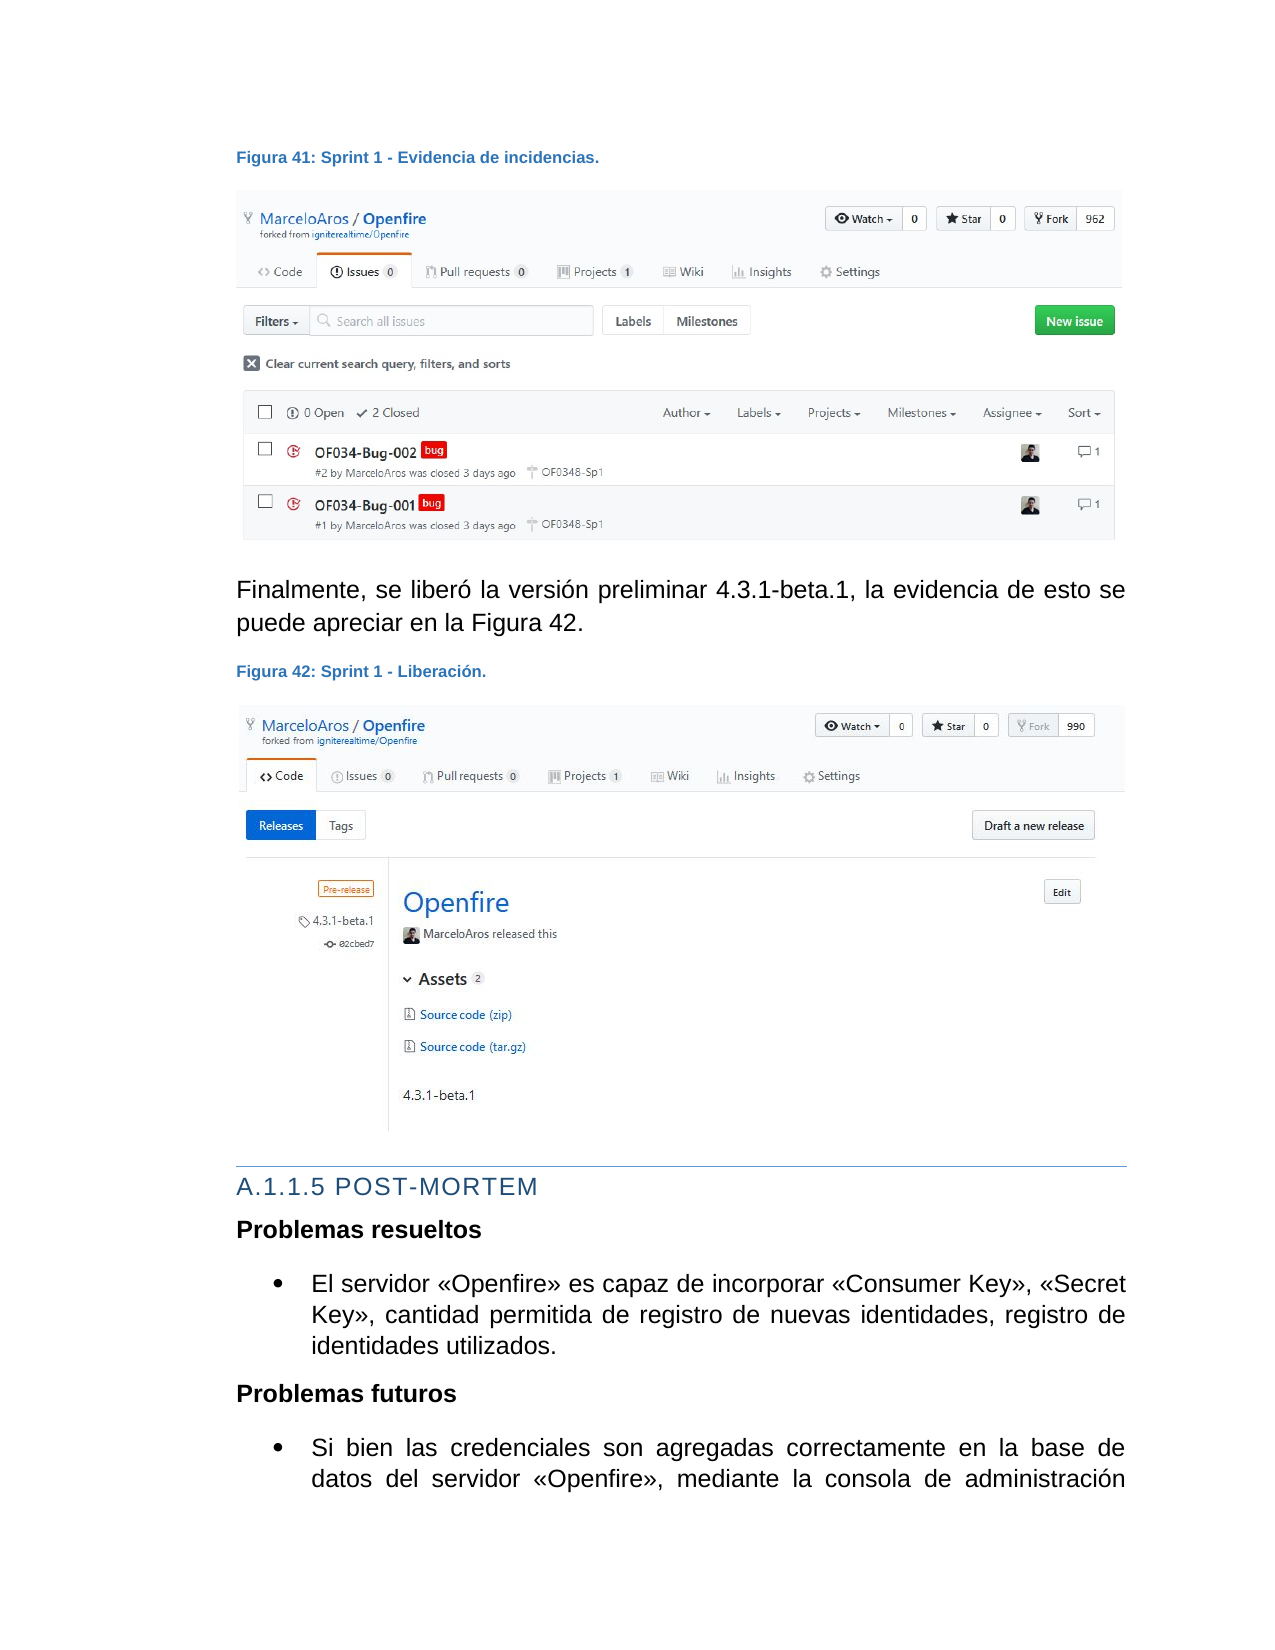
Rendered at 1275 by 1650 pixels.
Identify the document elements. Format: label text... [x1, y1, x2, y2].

picture [238, 705, 1125, 1131]
text Finalmente, se liberó la versión preliminar 4.3.1-beta.1, la evidencia de esto se puede apreciar en la Figura 41. [236, 575, 1127, 637]
text Problemas futuros [236, 1379, 1127, 1407]
picture [236, 190, 1123, 551]
text Figura : Sprint 1 - Evidencia de incidencias. [236, 148, 1127, 167]
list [274, 1432, 1127, 1492]
text Figura : Sprint 1 - Liberación. [236, 662, 1127, 681]
subtitle A.1.1.5 Post-Mortem [236, 1167, 1127, 1200]
list El servidor «Openfire» es capaz de incorporar «Consumer Key», «Secret Key», cantidad permitida de registro de nuevas identidades, registro de identidades utilizados. [274, 1269, 1127, 1360]
text Problemas resueltos [236, 1215, 1127, 1244]
